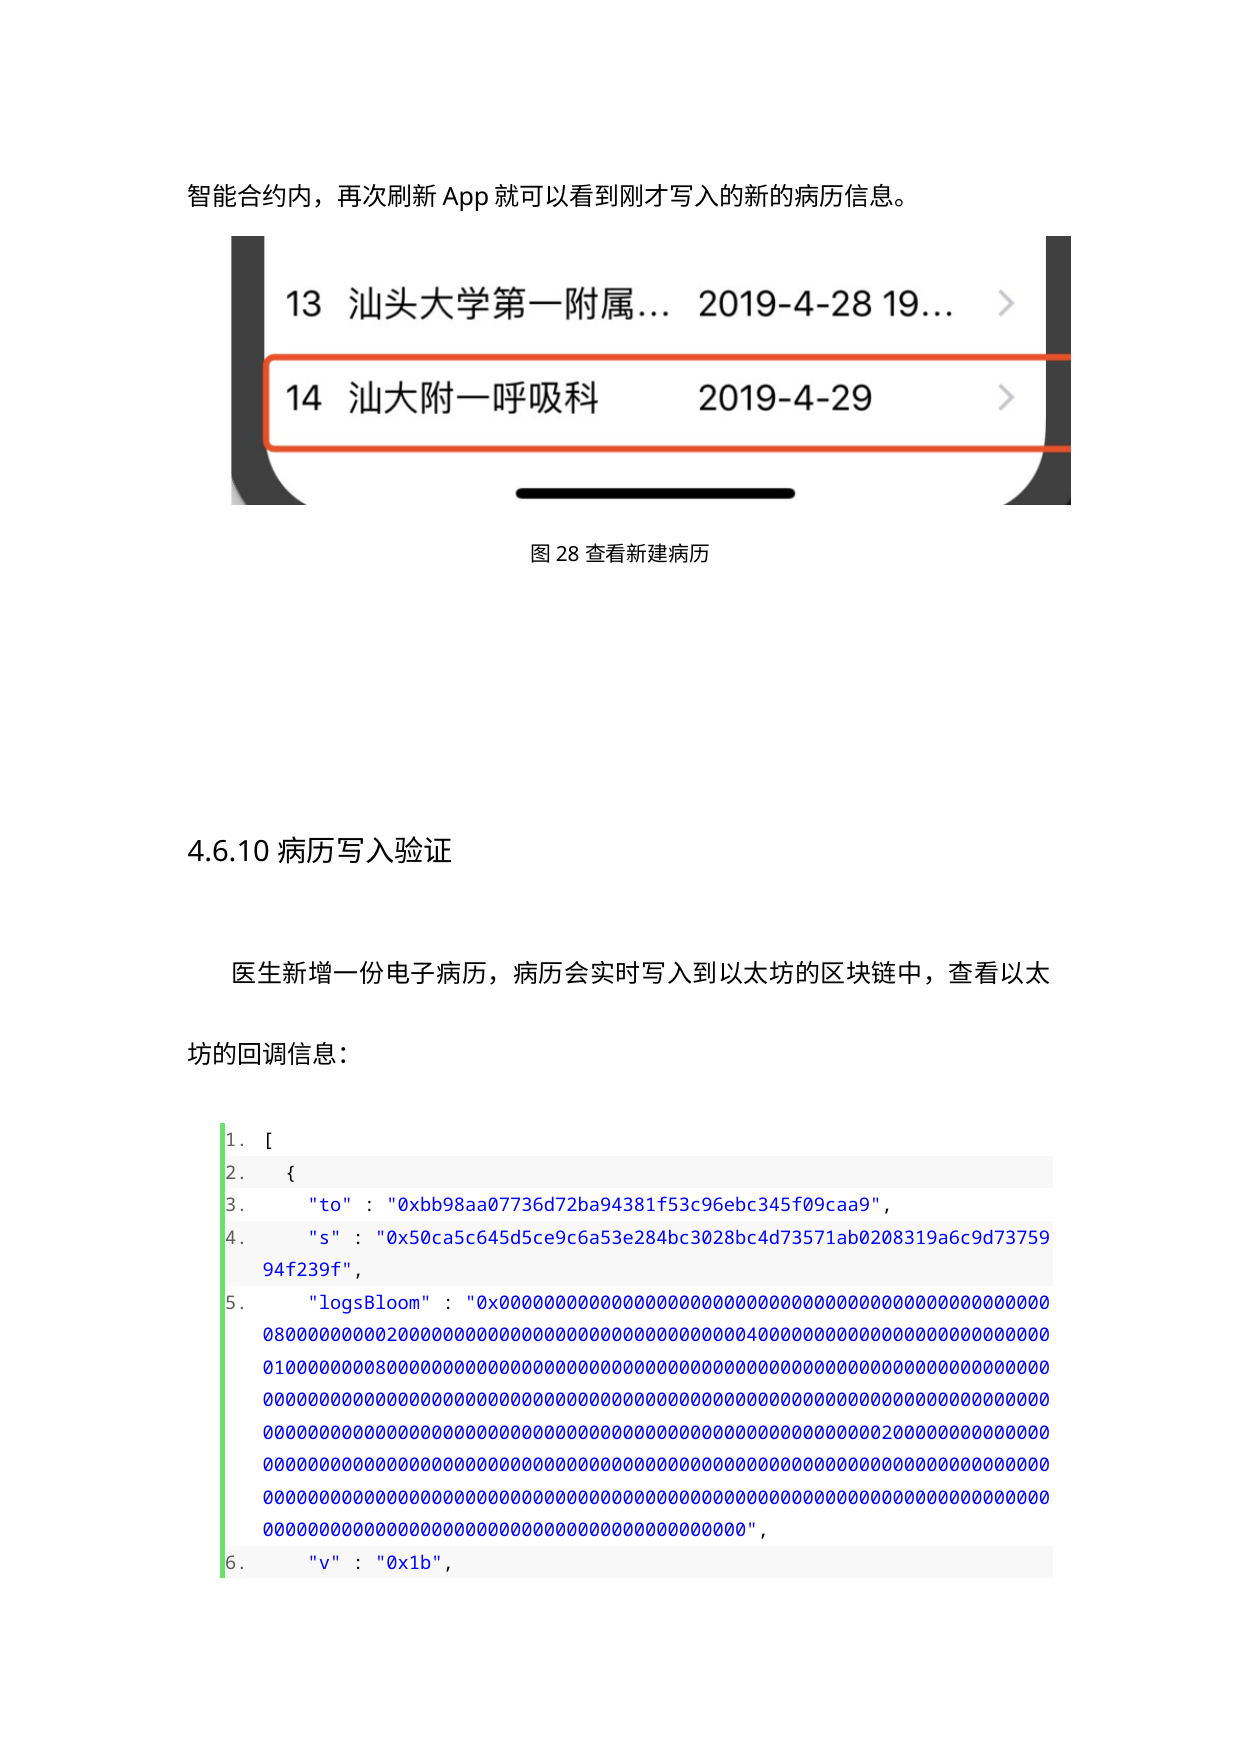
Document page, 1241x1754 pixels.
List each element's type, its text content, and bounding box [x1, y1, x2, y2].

picture [231, 236, 1071, 505]
list "to" : "0xbb98aa07736d72ba94381f53c96ebc345f09caa9", [225, 1188, 1053, 1221]
subtitle 4.6.10 病历写入验证 [187, 816, 1053, 881]
text 图28 查看新建病历 [187, 536, 1053, 568]
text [187, 162, 1053, 227]
list { [225, 1156, 1053, 1188]
list [ [225, 1123, 1053, 1156]
list "s" : "0x50ca5c645d5ce9c6a53e284bc3028bc4d73571ab0208319a6c9d7375994f239f", [225, 1221, 1053, 1286]
list "logsBloom" : "0x00000000000000000000000000000000000000000000000000800000000020000000000000000000000000000000400000000000000000000000000010000000080000000000000000000000000000000000000000000000000000000000000000000000000000000000000000000000000000000000000000000000000000000000000000000000000000000000000000000000000000000000000000200000000000000000000000000000000000000000000000000000000000000000000000000000000000000000000000000000000000000000000000000000000000000000000000000000000000000000000000000000000000000000000000000000", [225, 1286, 1053, 1546]
list "v" : "0x1b", [225, 1546, 1053, 1578]
text 医生新增一份电子病历，病历会实时写入到以太坊的区块链中，查看以太坊的回调信息： [187, 939, 1053, 1085]
